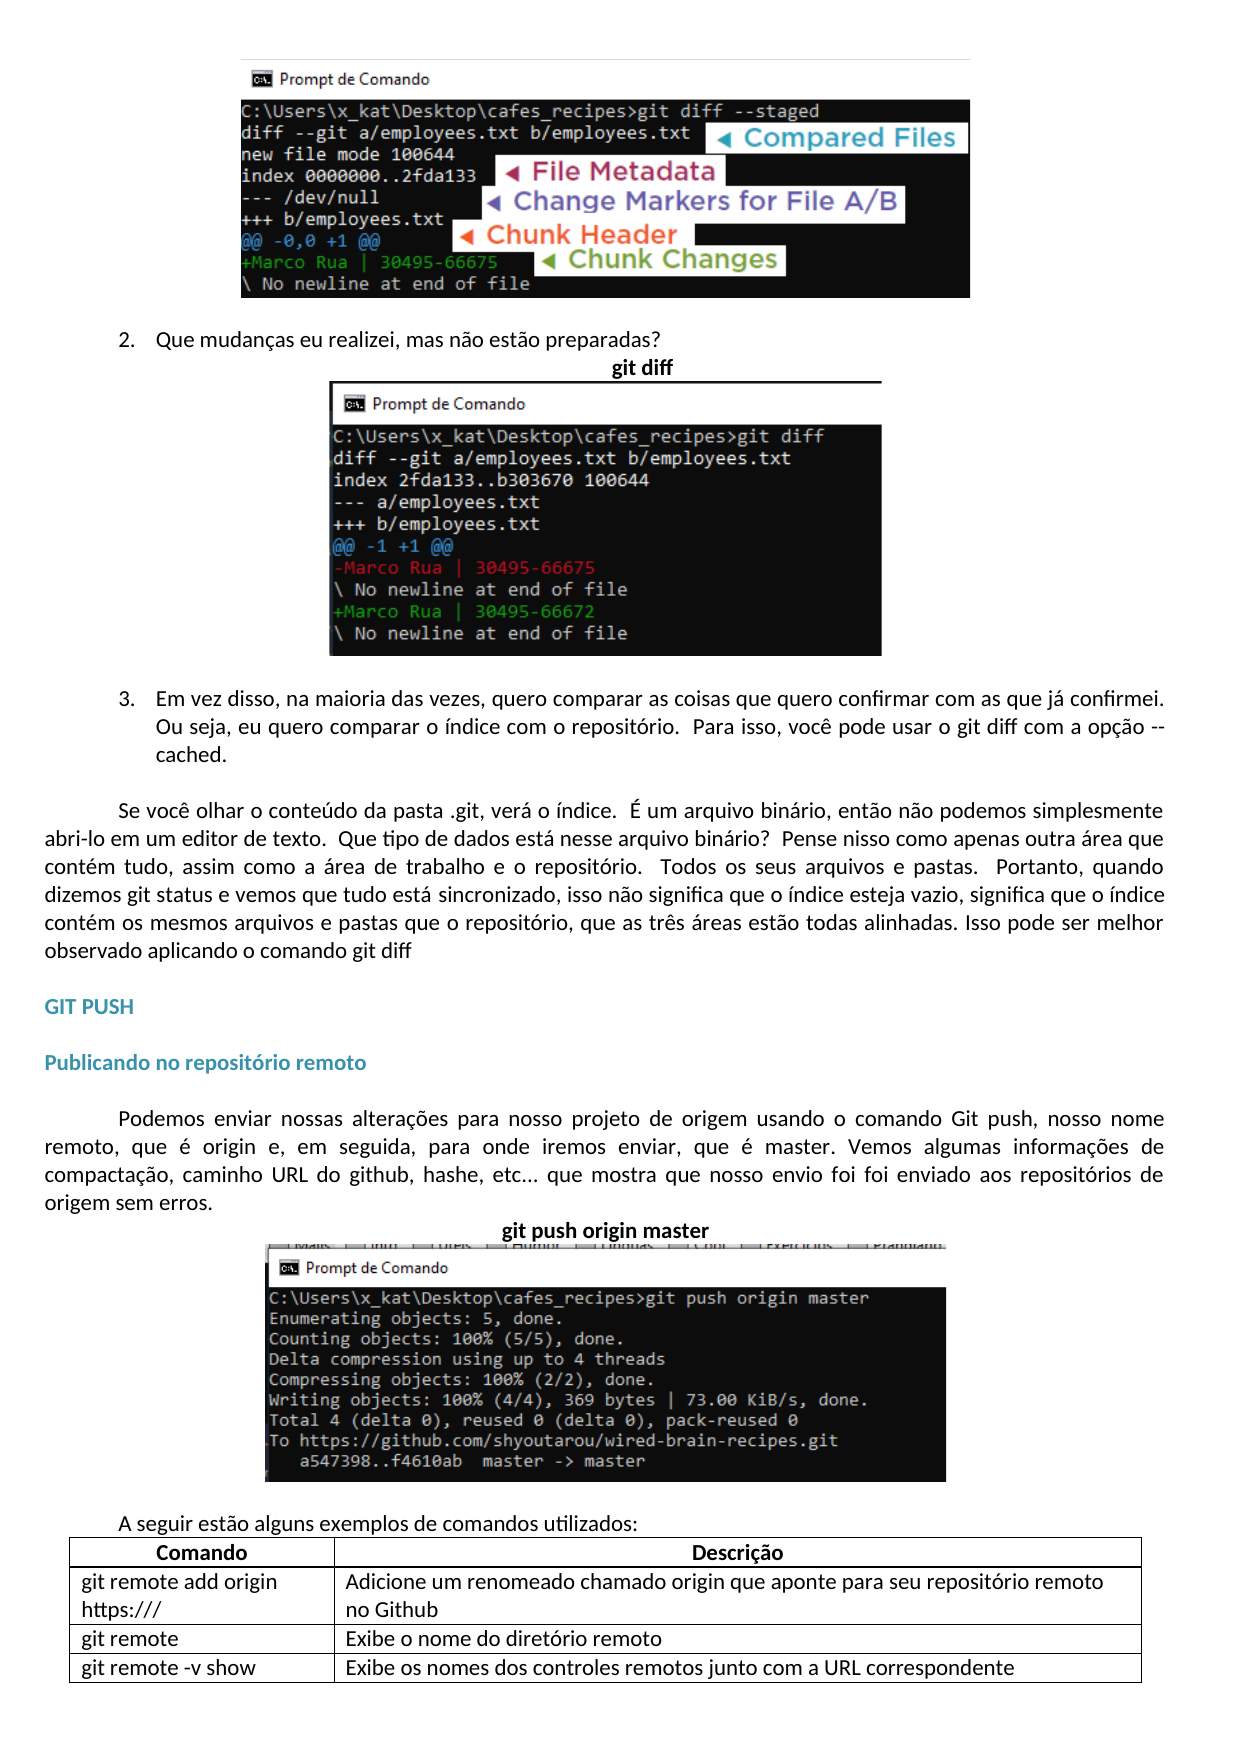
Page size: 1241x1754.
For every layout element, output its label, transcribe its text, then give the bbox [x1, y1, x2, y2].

table_cell git remote -v show [70, 1654, 334, 1682]
text Podemos enviar nossas alterações para nosso projeto de origem usando o comando Git push, nosso nome remoto, que é origin e, em seguida, para onde iremos enviar, que é master. Vemos algumas informações de compactação, caminho URL do github, hashe, etc... que mostra que nosso envio foi foi enviado aos repositórios de origem sem erros. [44, 1104, 1167, 1216]
table_header Descrição [335, 1538, 1141, 1566]
picture [329, 381, 882, 656]
picture [265, 1244, 947, 1482]
text GIT PUSH [44, 992, 1167, 1020]
list Que mudanças eu realizei, mas não estão preparadas? [118, 325, 1167, 353]
table_cell Exibe o nome do diretório remoto [335, 1625, 1141, 1652]
text git diff [44, 353, 1167, 381]
table_cell Adicione um renomeado chamado origin que aponte para seu repositório remoto no Github [335, 1568, 1141, 1623]
text Se você olhar o conteúdo da pasta .git, verá o índice. É um arquivo binário, então não podemos simplesmente abri-lo em um editor de texto. Que tipo de dados está nesse arquivo binário? Pense nisso como apenas outra área que contém tudo, assim como a área de trabalho e o repositório. Todos os seus arquivos e pastas. Portanto, quando dizemos git status e vemos que tudo está sincronizado, isso não significa que o índice esteja vazio, significa que o índice contém os mesmos arquivos e pastas que o repositório, que as três áreas estão todas alinhadas. Isso pode ser melhor observado aplicando o comando git diff [44, 796, 1167, 964]
text Publicando no repositório remoto [44, 1048, 1167, 1076]
table_header Comando [70, 1538, 334, 1566]
table_cell git remote add origin https:/// [70, 1568, 334, 1623]
picture [241, 59, 970, 298]
list Em vez disso, na maioria das vezes, quero comparar as coisas que quero confirmar com as que já confirmei. Ou seja, eu quero comparar o índice com o repositório. Para isso, você pode usar o git diff com a opção --cached. [118, 684, 1167, 768]
table_cell git remote [70, 1625, 334, 1652]
table_cell Exibe os nomes dos controles remotos junto com a URL correspondente [335, 1654, 1141, 1682]
text git push origin master [44, 1216, 1167, 1244]
text A seguir estão alguns exemplos de comandos utilizados: [44, 1509, 1167, 1537]
